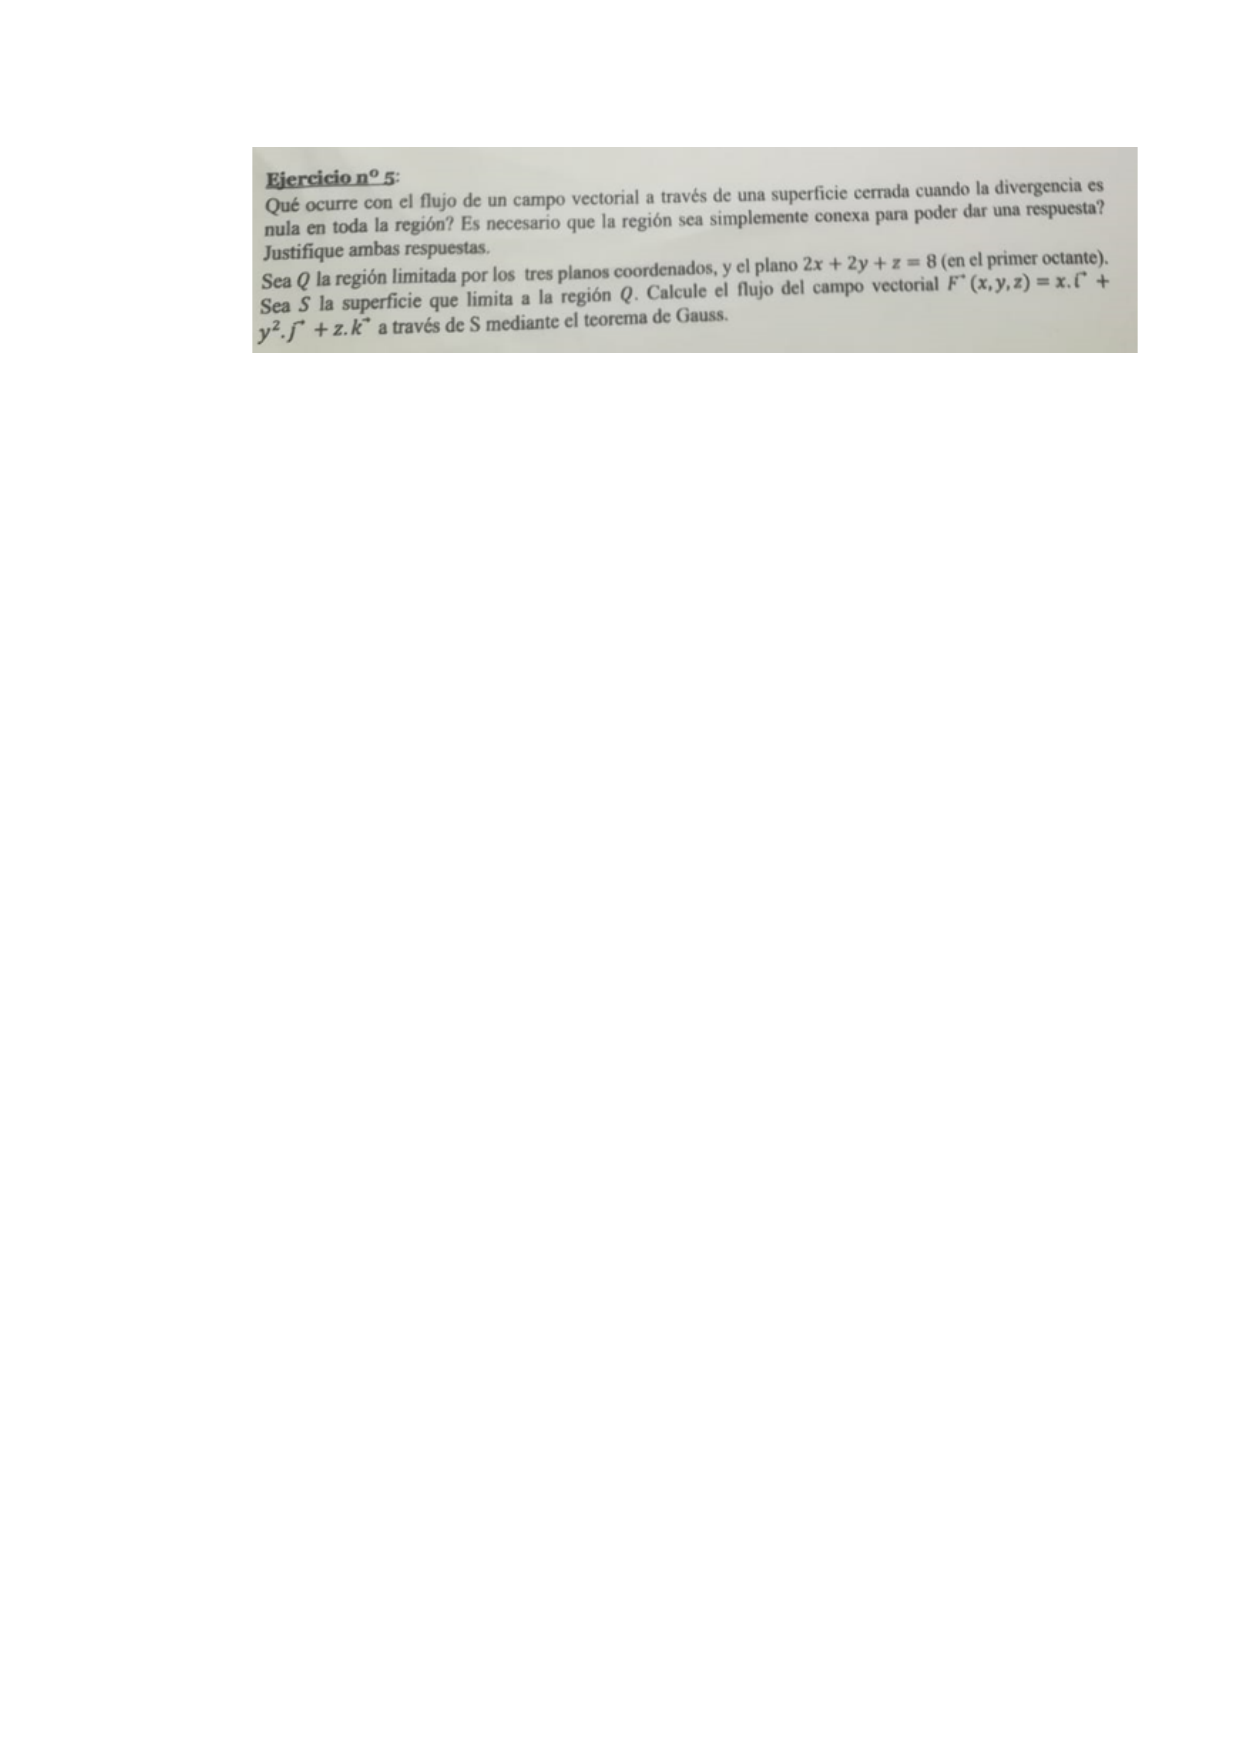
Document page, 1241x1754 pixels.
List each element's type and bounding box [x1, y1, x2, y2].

picture [252, 147, 1138, 353]
